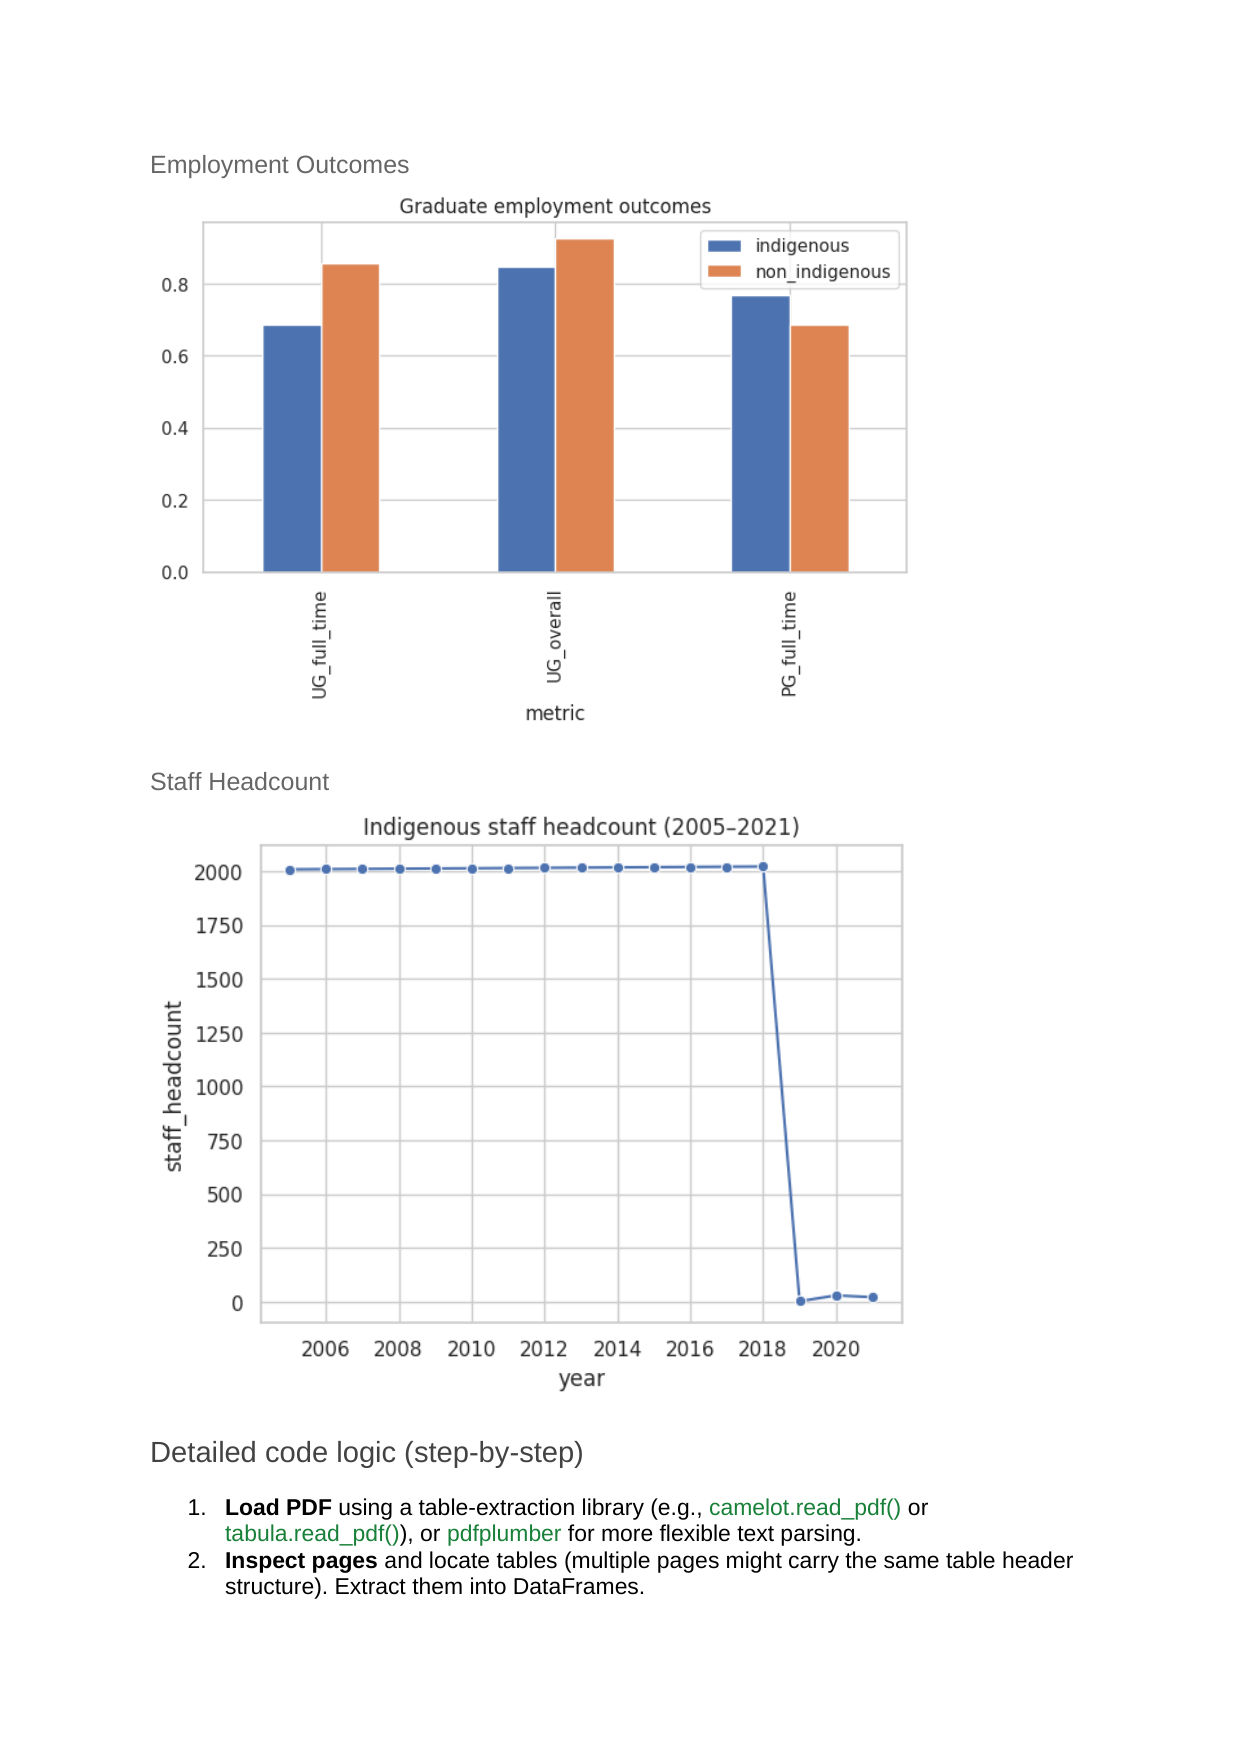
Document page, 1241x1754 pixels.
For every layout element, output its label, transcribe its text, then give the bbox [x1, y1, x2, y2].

list Load PDF using a table-extraction library (e.g., camelot.read_pdf() or tabula.read_pdf()), or pdfplumber for more flexible text parsing. [187, 1494, 1090, 1547]
picture [150, 187, 918, 735]
list Inspect pages and locate tables (multiple pages might carry the same table header structure). Extract them into DataFrames. [187, 1547, 1090, 1599]
subtitle Detailed code logic (step-by-step) [150, 1436, 1090, 1469]
subtitle Employment Outcomes [150, 150, 1090, 179]
picture [150, 804, 914, 1403]
subtitle Staff Headcount [150, 767, 1090, 796]
